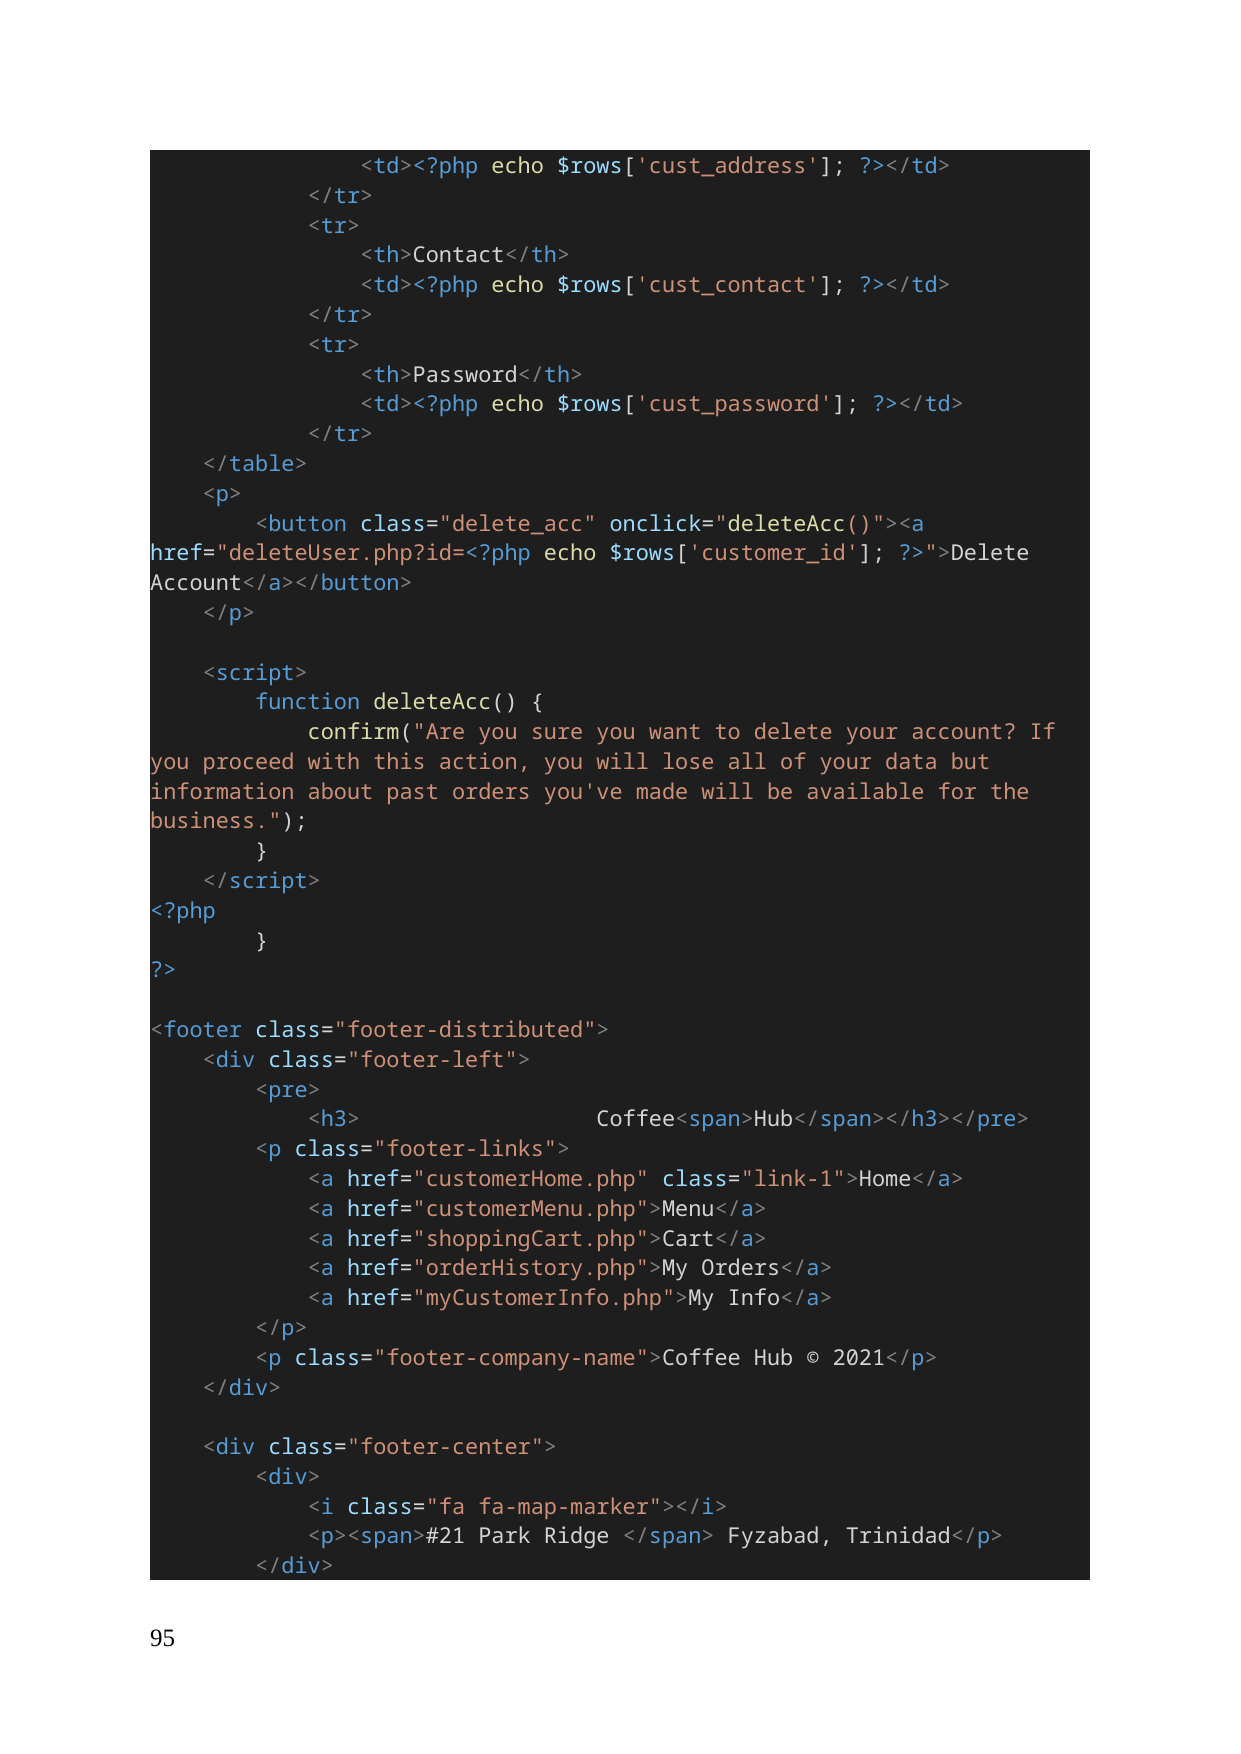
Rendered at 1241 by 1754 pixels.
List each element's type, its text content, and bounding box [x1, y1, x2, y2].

text </tr> [150, 299, 1090, 329]
text } [150, 924, 1090, 954]
text <p><span>#21 Park Ridge </span> Fyzabad, Trinidad</p> [150, 1520, 1090, 1550]
text <p class="footer-links"> [150, 1133, 1090, 1163]
text </div> [150, 1550, 1090, 1580]
text </p> [150, 1312, 1090, 1342]
text confirm("Are you sure you want to delete your account? If you proceed with this action, you will lose all of your data but information about past orders you've made will be available for the business."); [150, 716, 1090, 835]
text <p class="footer-company-name">Coffee Hub © 2021</p> [150, 1342, 1090, 1371]
text <div> [150, 1461, 1090, 1491]
text <footer class="footer-distributed"> [150, 1014, 1090, 1044]
text <p> [150, 478, 1090, 507]
text <td><?php echo $rows['cust_address']; ?></td> [150, 150, 1090, 180]
text <tr> [150, 209, 1090, 239]
text </script> [150, 865, 1090, 895]
text <i class="fa fa-map-marker"></i> [150, 1491, 1090, 1520]
text <script> [150, 656, 1090, 686]
text <a href="orderHistory.php">My Orders</a> [150, 1252, 1090, 1282]
text </table> [150, 448, 1090, 478]
text <th>Password</th> [150, 358, 1090, 388]
text <a href="myCustomerInfo.php">My Info</a> [150, 1282, 1090, 1312]
text <a href="shoppingCart.php">Cart</a> [150, 1222, 1090, 1252]
text <a href="customerHome.php" class="link-1">Home</a> [150, 1163, 1090, 1193]
text <?php [150, 895, 1090, 924]
text ?> [150, 954, 1090, 984]
text </div> [150, 1371, 1090, 1401]
text <a href="customerMenu.php">Menu</a> [150, 1193, 1090, 1222]
text function deleteAcc() { [150, 686, 1090, 716]
text <td><?php echo $rows['cust_contact']; ?></td> [150, 269, 1090, 299]
text } [150, 835, 1090, 865]
text </tr> [150, 418, 1090, 448]
text </p> [150, 597, 1090, 627]
text <th>Contact</th> [150, 239, 1090, 269]
text <td><?php echo $rows['cust_password']; ?></td> [150, 388, 1090, 418]
text <button class="delete_acc" onclick="deleteAcc()"><a href="deleteUser.php?id=<?php echo $rows['customer_id']; ?>">Delete Account</a></button> [150, 507, 1090, 597]
text <tr> [150, 329, 1090, 358]
text <div class="footer-left"> [150, 1044, 1090, 1073]
text <div class="footer-center"> [150, 1431, 1090, 1461]
text <h3> Coffee<span>Hub</span></h3></pre> [150, 1103, 1090, 1133]
text <pre> [150, 1073, 1090, 1103]
text </tr> [150, 180, 1090, 209]
